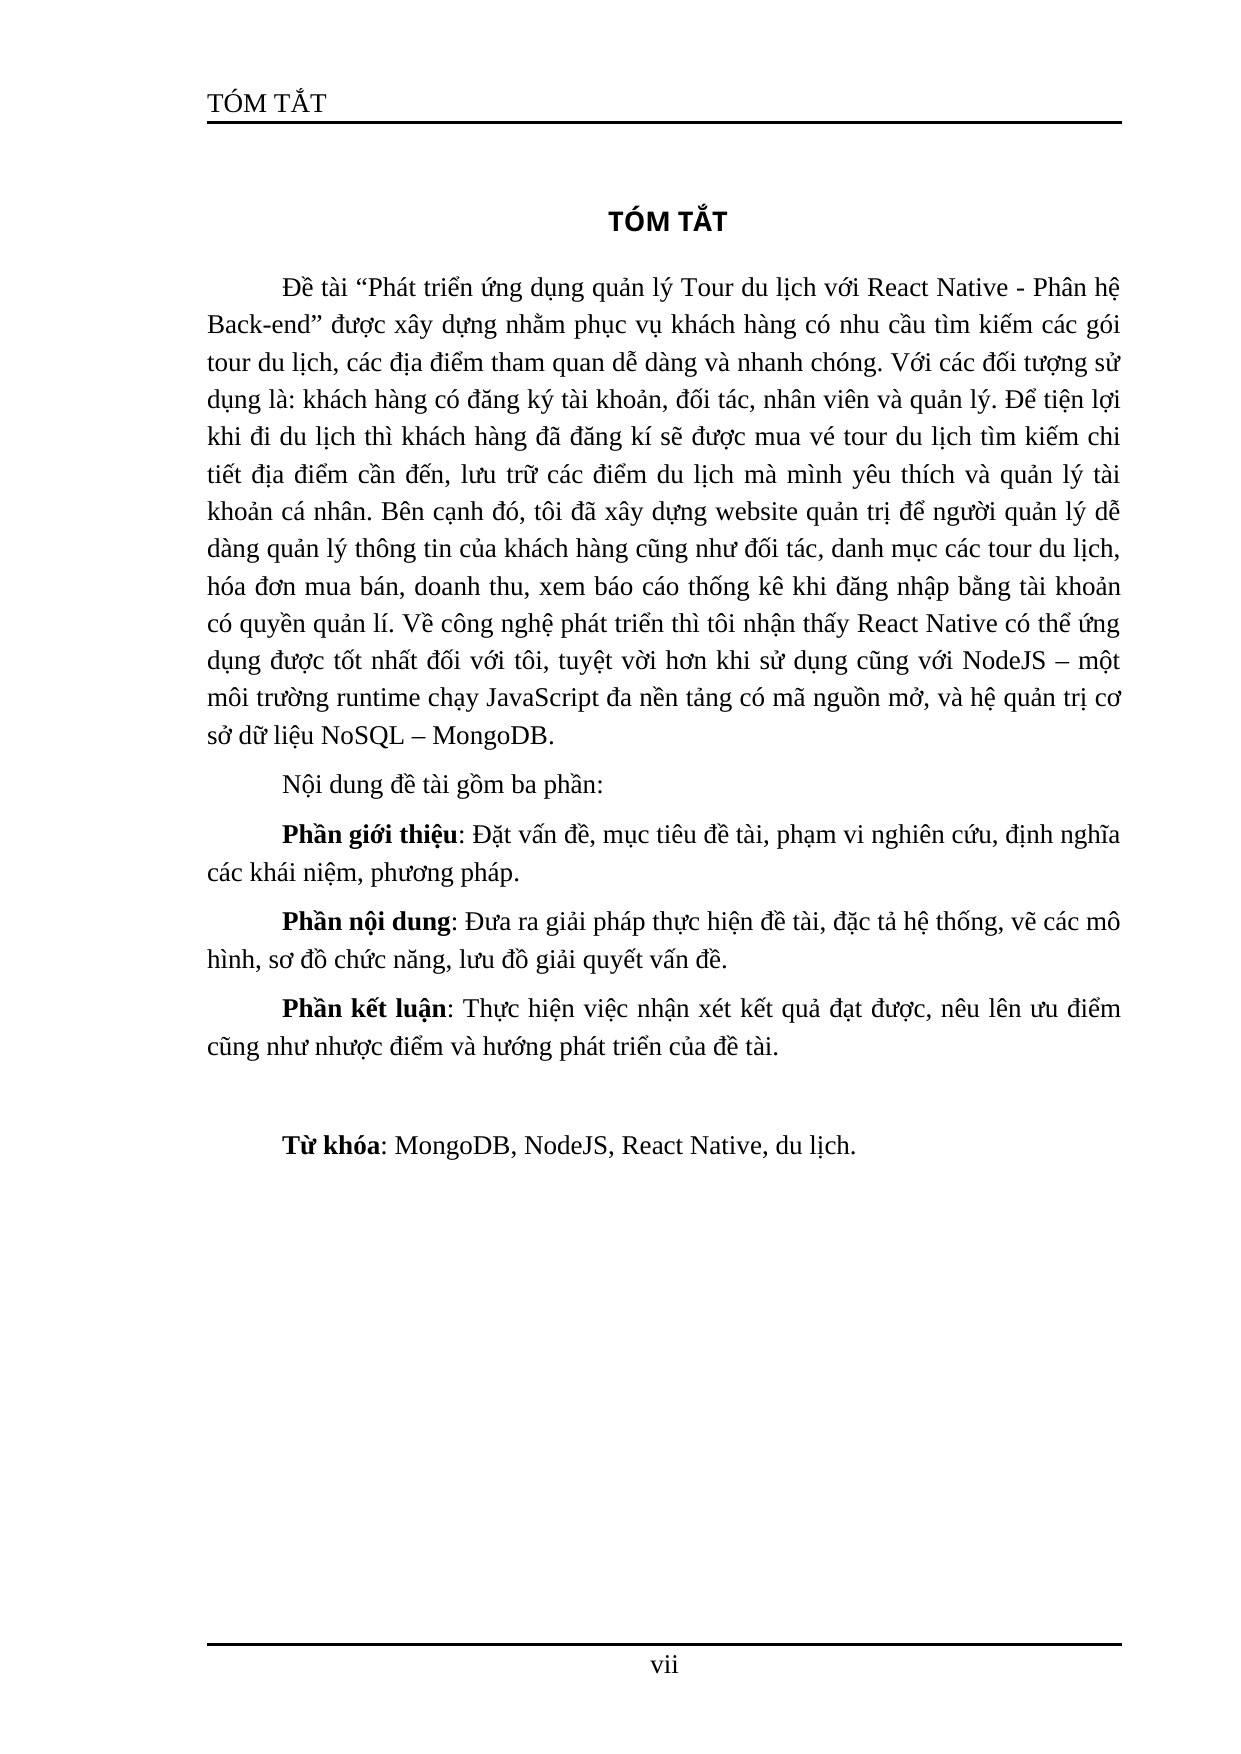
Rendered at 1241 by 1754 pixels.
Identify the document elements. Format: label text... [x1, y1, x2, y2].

text Từ khóa: MongoDB, NodeJS, React Native, du lịch. [207, 1129, 1122, 1161]
text Phần kết luận: Thực hiện việc nhận xét kết quả đạt được, nêu lên ưu điểm cũng như nhược điểm và hướng phát triển của đề tài. [207, 993, 1122, 1061]
subtitle TÓM TẮT [207, 202, 1122, 239]
text Nội dung đề tài gồm ba phần: [207, 769, 1122, 800]
text Phần giới thiệu: Đặt vấn đề, mục tiêu đề tài, phạm vi nghiên cứu, định nghĩa các khái niệm, phương pháp. [207, 818, 1122, 887]
text Phần nội dung: Đưa ra giải pháp thực hiện đề tài, đặc tả hệ thống, vẽ các mô hình, sơ đồ chức năng, lưu đồ giải quyết vấn đề. [207, 906, 1122, 974]
text Đề tài “Phát triển ứng dụng quản lý Tour du lịch với React Native - Phân hệ Back-end” được xây dựng nhằm phục vụ khách hàng có nhu cầu tìm kiếm các gói tour du lịch, các địa điểm tham quan dễ dàng và nhanh chóng. Với các đối tượng sử dụng là: khách hàng có đăng ký tài khoản, đối tác, nhân viên và quản lý. Để tiện lợi khi đi du lịch thì khách hàng đã đăng kí sẽ được mua vé tour du lịch tìm kiếm chi tiết địa điểm cần đến, lưu trữ các điểm du lịch mà mình yêu thích và quản lý tài khoản cá nhân. Bên cạnh đó, tôi đã xây dựng website quản trị để người quản lý dễ dàng quản lý thông tin của khách hàng cũng như đối tác, danh mục các tour du lịch, hóa đơn mua bán, doanh thu, xem báo cáo thống kê khi đăng nhập bằng tài khoản có quyền quản lí. Về công nghệ phát triển thì tôi nhận thấy React Native có thể ứng dụng được tốt nhất đối với tôi, tuyệt vời hơn khi sử dụng cũng với NodeJS – một môi trường runtime chạy JavaScript đa nền tảng có mã nguồn mở, và hệ quản trị cơ sở dữ liệu NoSQL – MongoDB. [207, 271, 1122, 750]
